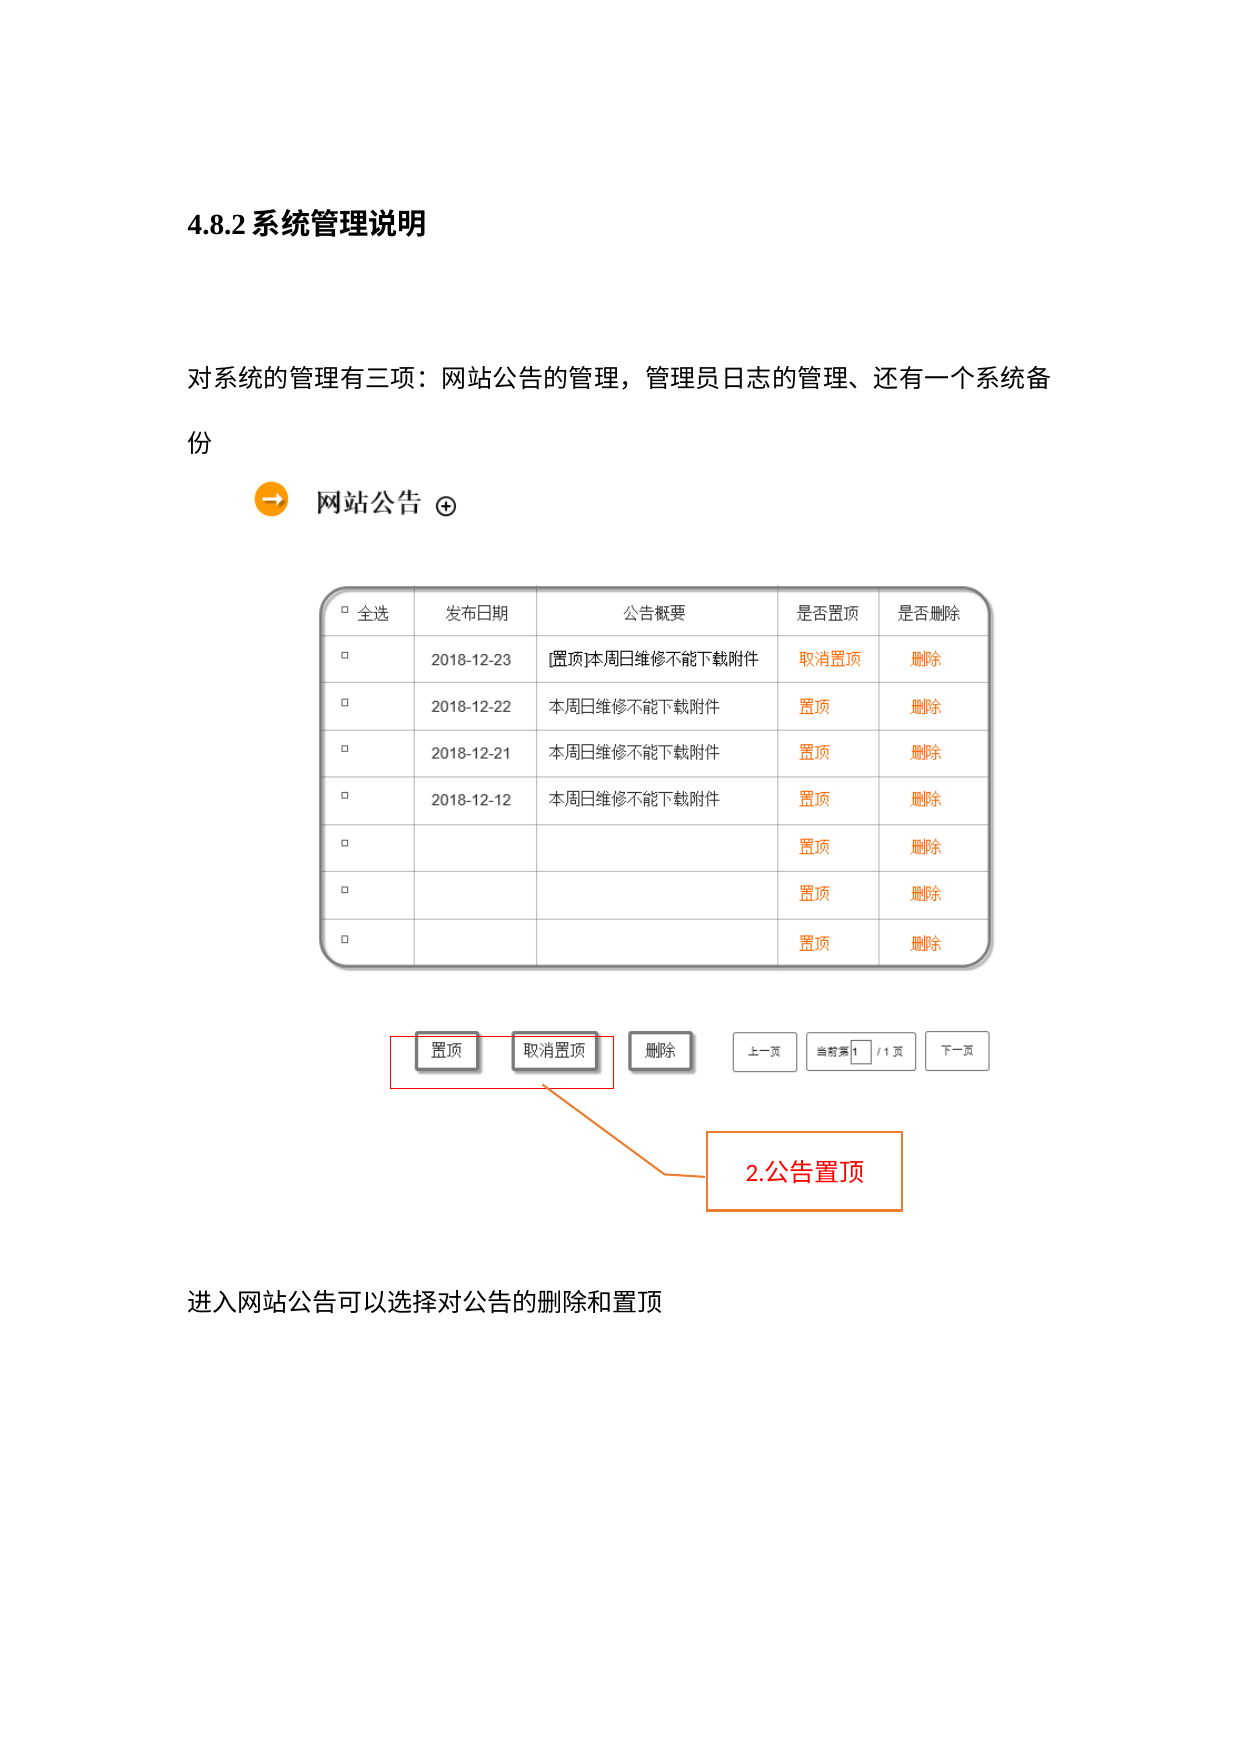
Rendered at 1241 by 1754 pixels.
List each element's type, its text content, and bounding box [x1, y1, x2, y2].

text 对系统的管理有三项：网站公告的管理，管理员日志的管理、还有一个系统备份 [187, 344, 1053, 474]
subtitle 4.8.2系统管理说明 [187, 189, 1053, 254]
text 进入网站公告可以选择对公告的删除和置顶 [187, 1268, 1053, 1333]
picture [391, 1037, 613, 1088]
picture [187, 474, 1053, 1100]
